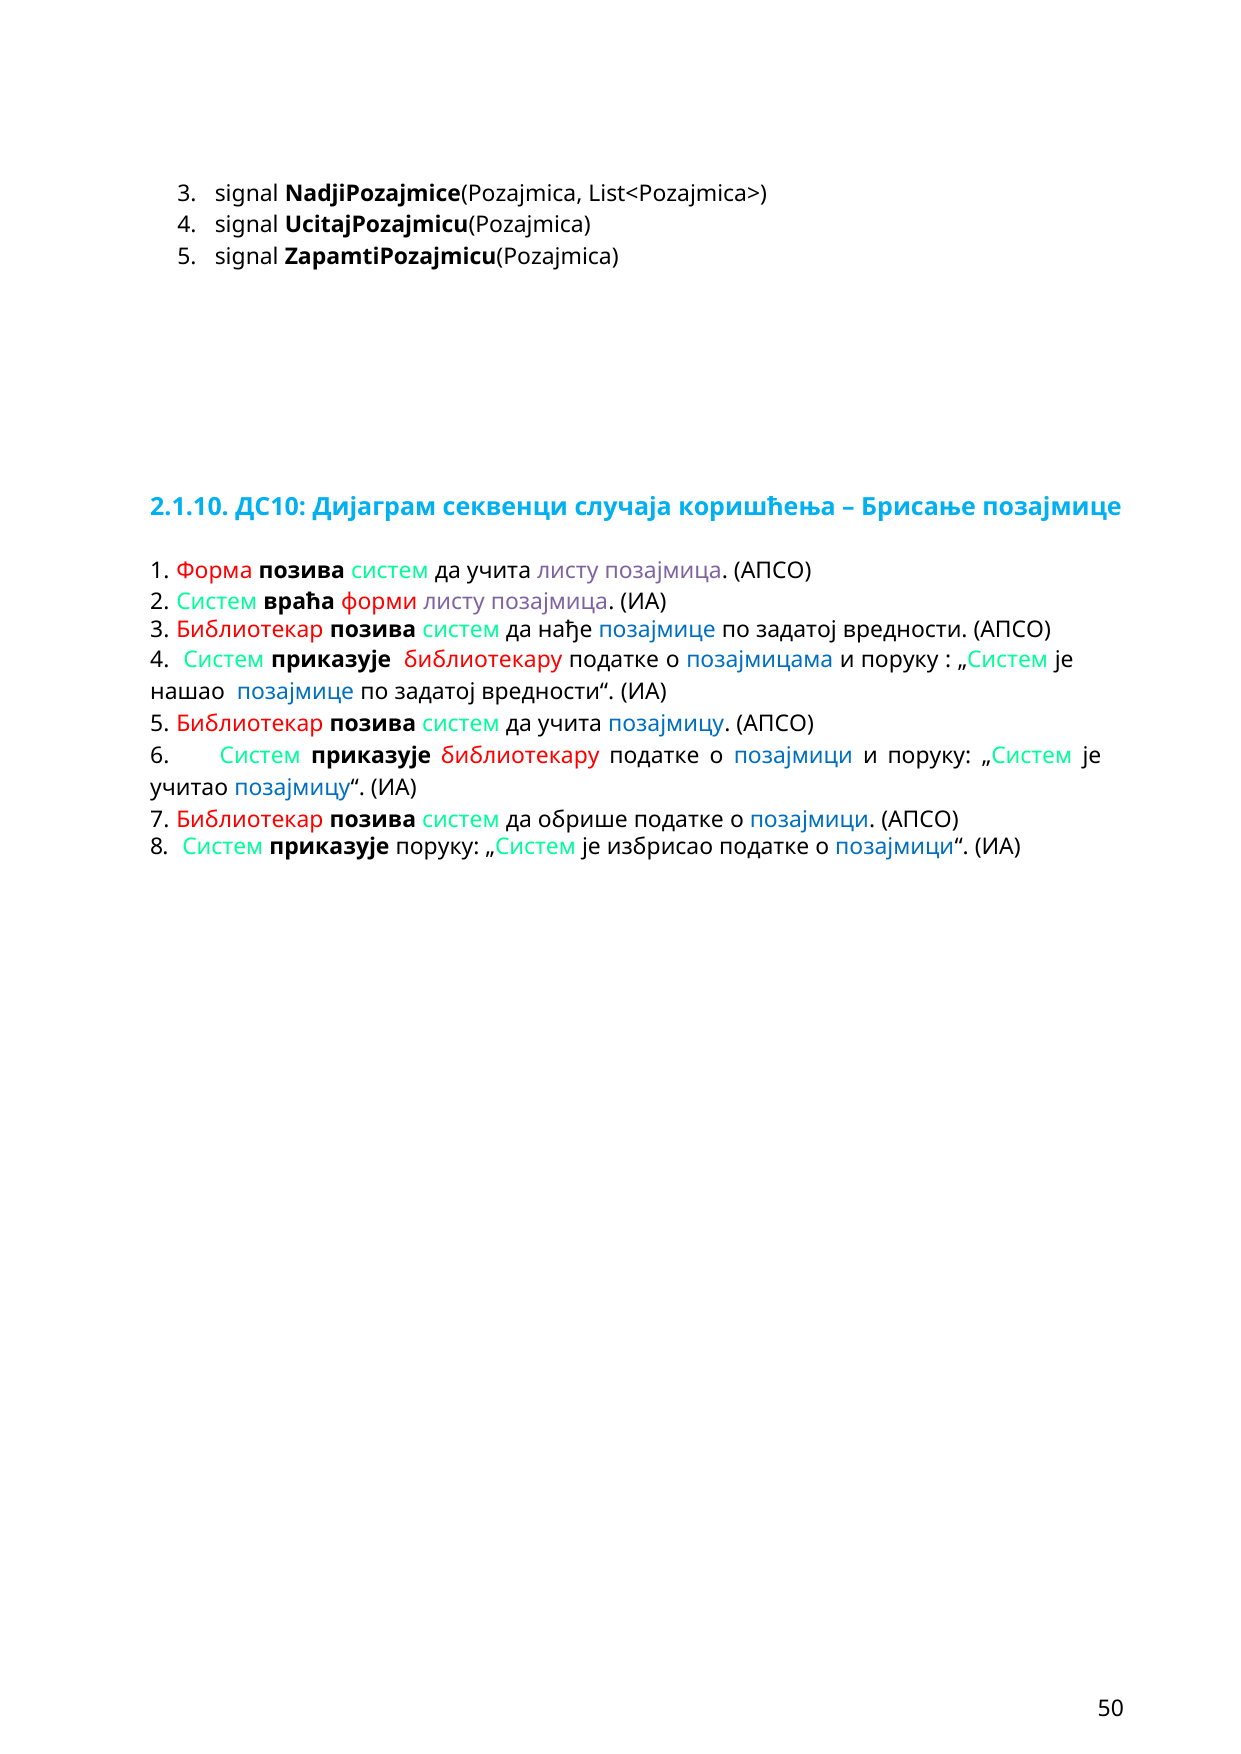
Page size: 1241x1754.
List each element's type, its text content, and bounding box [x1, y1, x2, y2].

list Систем враћа форми листу позајмица. (ИА) [150, 585, 1123, 616]
subtitle 2.1.10. ДС10: Дијаграм секвенци случаја коришћења – Брисање позајмице [150, 489, 1123, 523]
list signal ZapamtiPozajmicu(Pozajmica) [177, 239, 1123, 271]
list Форма позива систем да учита листу позајмица. (АПСО) [150, 554, 1123, 585]
list signal UcitajPozajmicu(Pozajmica) [177, 208, 1123, 239]
list Библиотекар позива систем да обрише податке о позајмици. (АПСО) [150, 803, 1114, 834]
list Систем приказује библиотекару податке о позајмици и поруку: „Систем је учитао позајмицу“. (ИА) [150, 739, 1114, 802]
list Систем приказује поруку: „Систем је избрисао податке о позајмици“. (ИА) [150, 834, 1123, 860]
list Библиотекар позива систем да нађе позајмице по задатој вредности. (АПСО) [150, 617, 1123, 643]
list Систем приказује библиотекару податке о позајмицама и поруку : „Систем је нашао позајмице по задатој вредности“. (ИА) [150, 643, 1114, 706]
list Библиотекар позива систем да учита позајмицу. (АПСО) [150, 707, 1123, 739]
list signal NadjiPozajmice(Pozajmica, List<Pozajmica>) [177, 177, 1123, 208]
